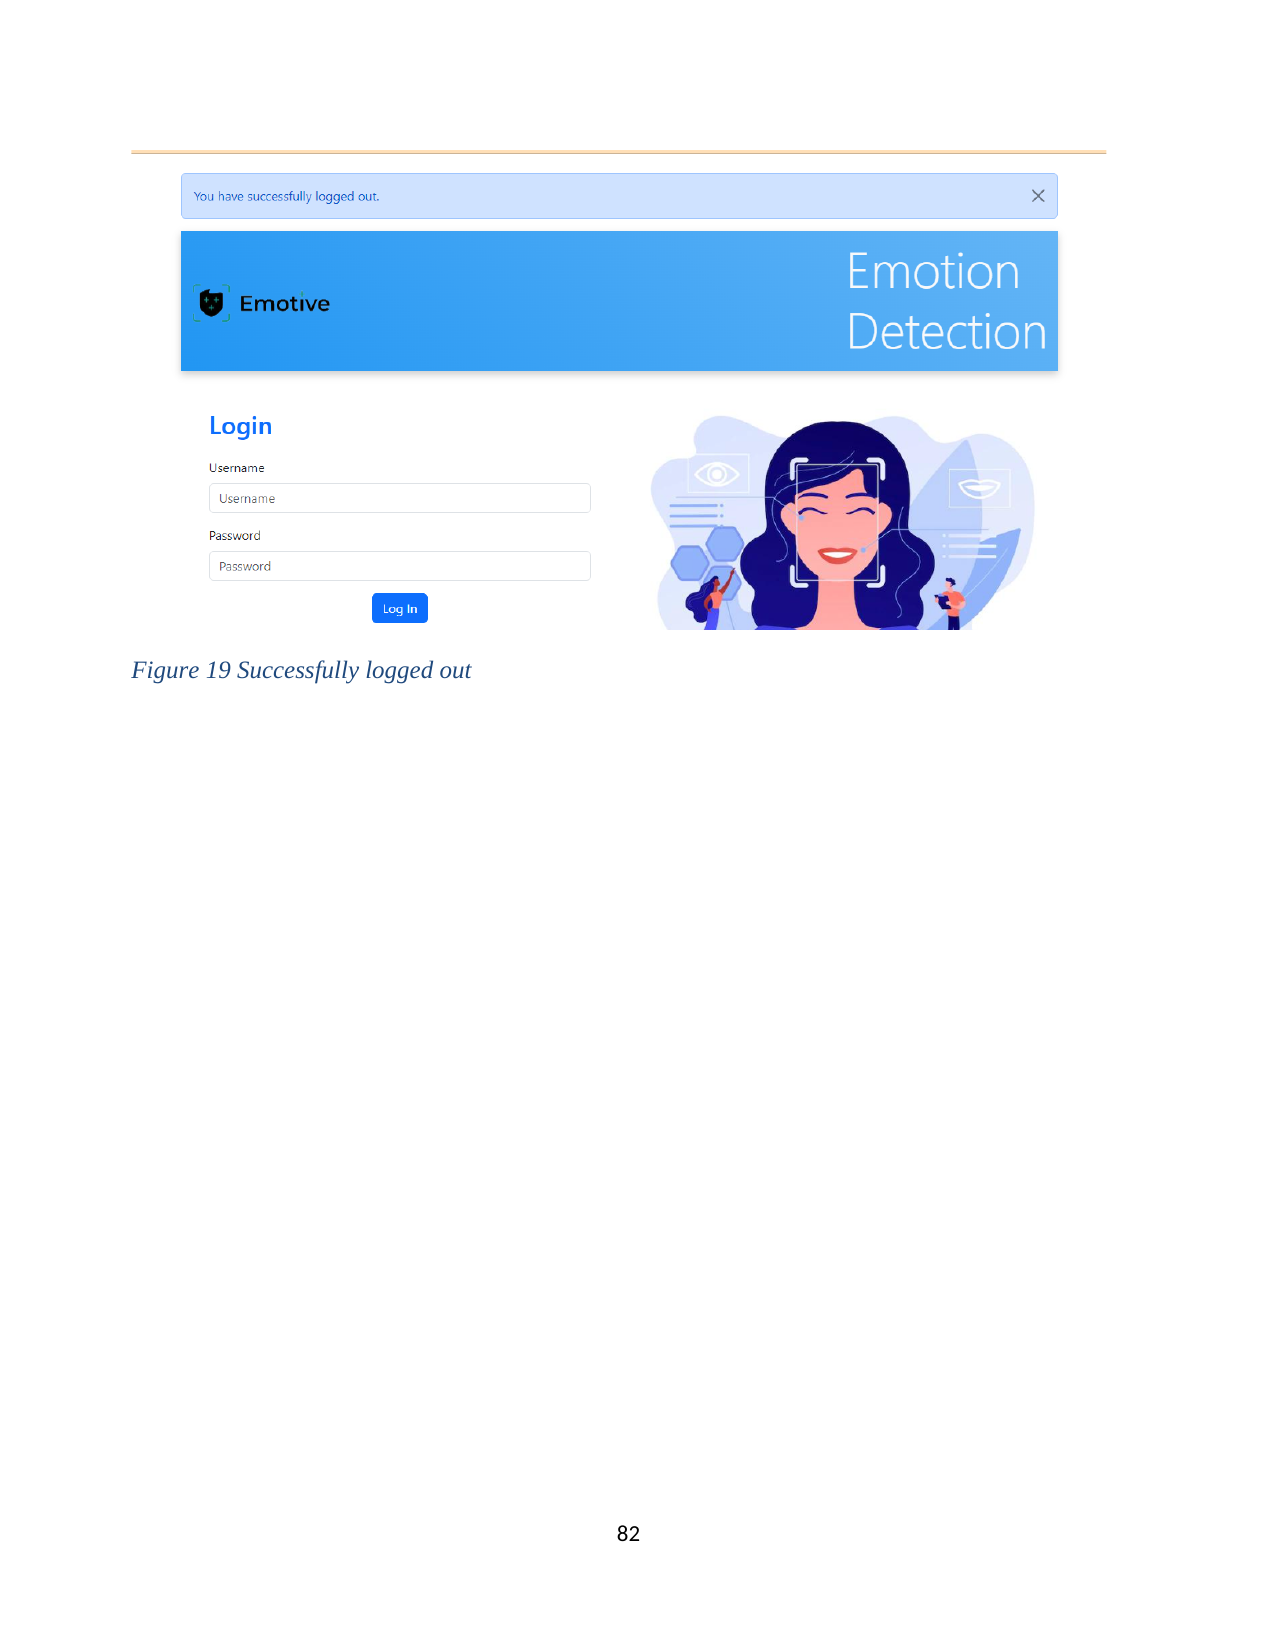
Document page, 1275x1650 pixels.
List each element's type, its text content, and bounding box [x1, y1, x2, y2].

picture [131, 150, 1107, 630]
text Figure 19 Successfully logged out [131, 655, 1125, 683]
